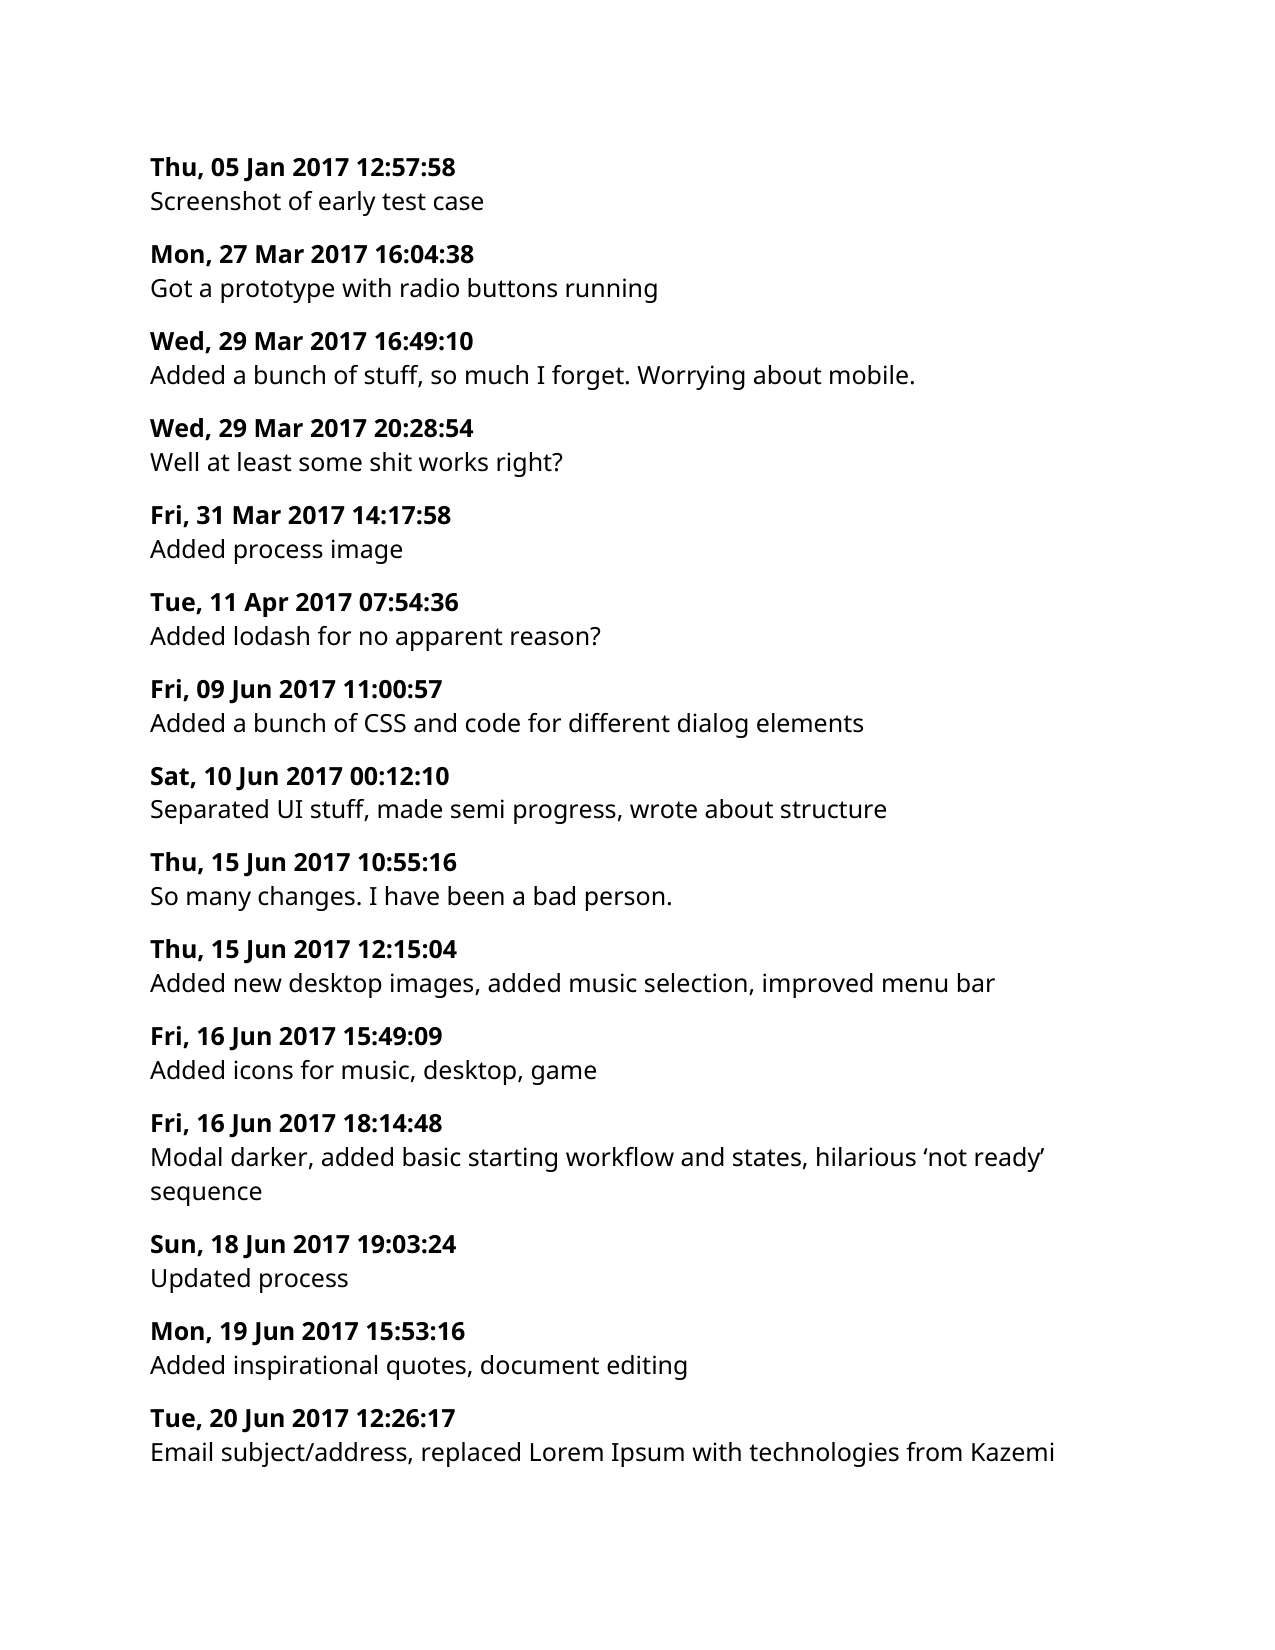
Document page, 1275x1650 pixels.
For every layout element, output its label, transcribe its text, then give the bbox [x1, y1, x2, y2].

text Fri, 31 Mar 2017 14:17:58 Added process image [150, 497, 1125, 566]
text Thu, 05 Jan 2017 12:57:58 Screenshot of early test case [150, 150, 1125, 218]
text Tue, 20 Jun 2017 12:26:17 Email subject/address, replaced Lorem Ipsum with technologies from Kazemi [150, 1400, 1125, 1468]
text Fri, 16 Jun 2017 15:49:09 Added icons for music, desktop, game [150, 1019, 1125, 1087]
text Wed, 29 Mar 2017 20:28:54 Well at least some shit works right? [150, 411, 1125, 479]
text Fri, 16 Jun 2017 18:14:48 Modal darker, added basic starting workflow and states, hilarious ‘not ready’ sequence [150, 1106, 1125, 1208]
text Fri, 09 Jun 2017 11:00:57 Added a bunch of CSS and code for different dialog elements [150, 671, 1125, 739]
text Thu, 15 Jun 2017 10:55:16 So many changes. I have been a bad person. [150, 845, 1125, 913]
text Mon, 27 Mar 2017 16:04:38 Got a prototype with radio buttons running [150, 237, 1125, 305]
text Tue, 11 Apr 2017 07:54:36 Added lodash for no apparent reason? [150, 584, 1125, 652]
text Wed, 29 Mar 2017 16:49:10 Added a bunch of stuff, so much I forget. Worrying about mobile. [150, 324, 1125, 392]
text Mon, 19 Jun 2017 15:53:16 Added inspirational quotes, document editing [150, 1313, 1125, 1382]
text Thu, 15 Jun 2017 12:15:04 Added new desktop images, added music selection, improved menu bar [150, 932, 1125, 1000]
text Sat, 10 Jun 2017 00:12:10 Separated UI stuff, made semi progress, wrote about structure [150, 758, 1125, 826]
text Sun, 18 Jun 2017 19:03:24 Updated process [150, 1227, 1125, 1295]
